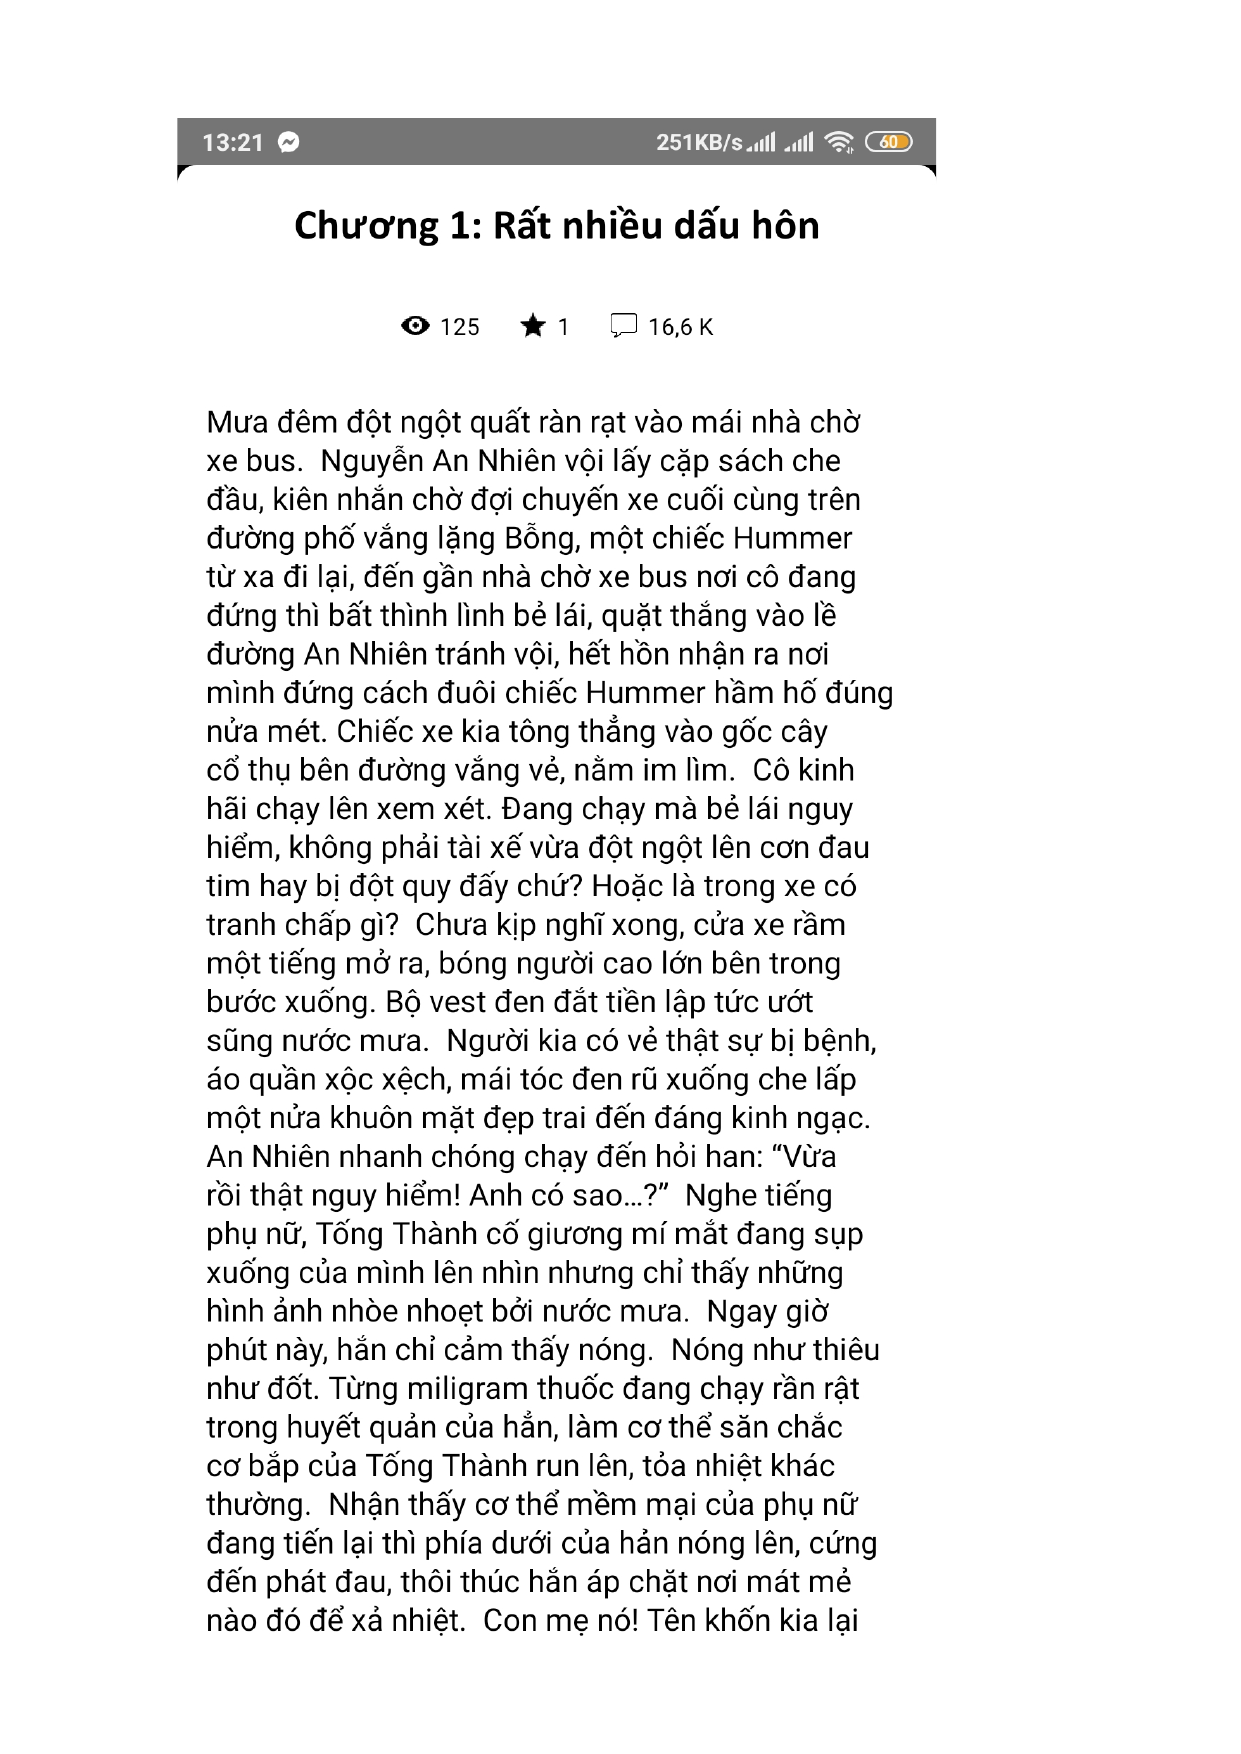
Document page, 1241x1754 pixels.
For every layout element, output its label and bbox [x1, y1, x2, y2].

picture [177, 118, 937, 1636]
